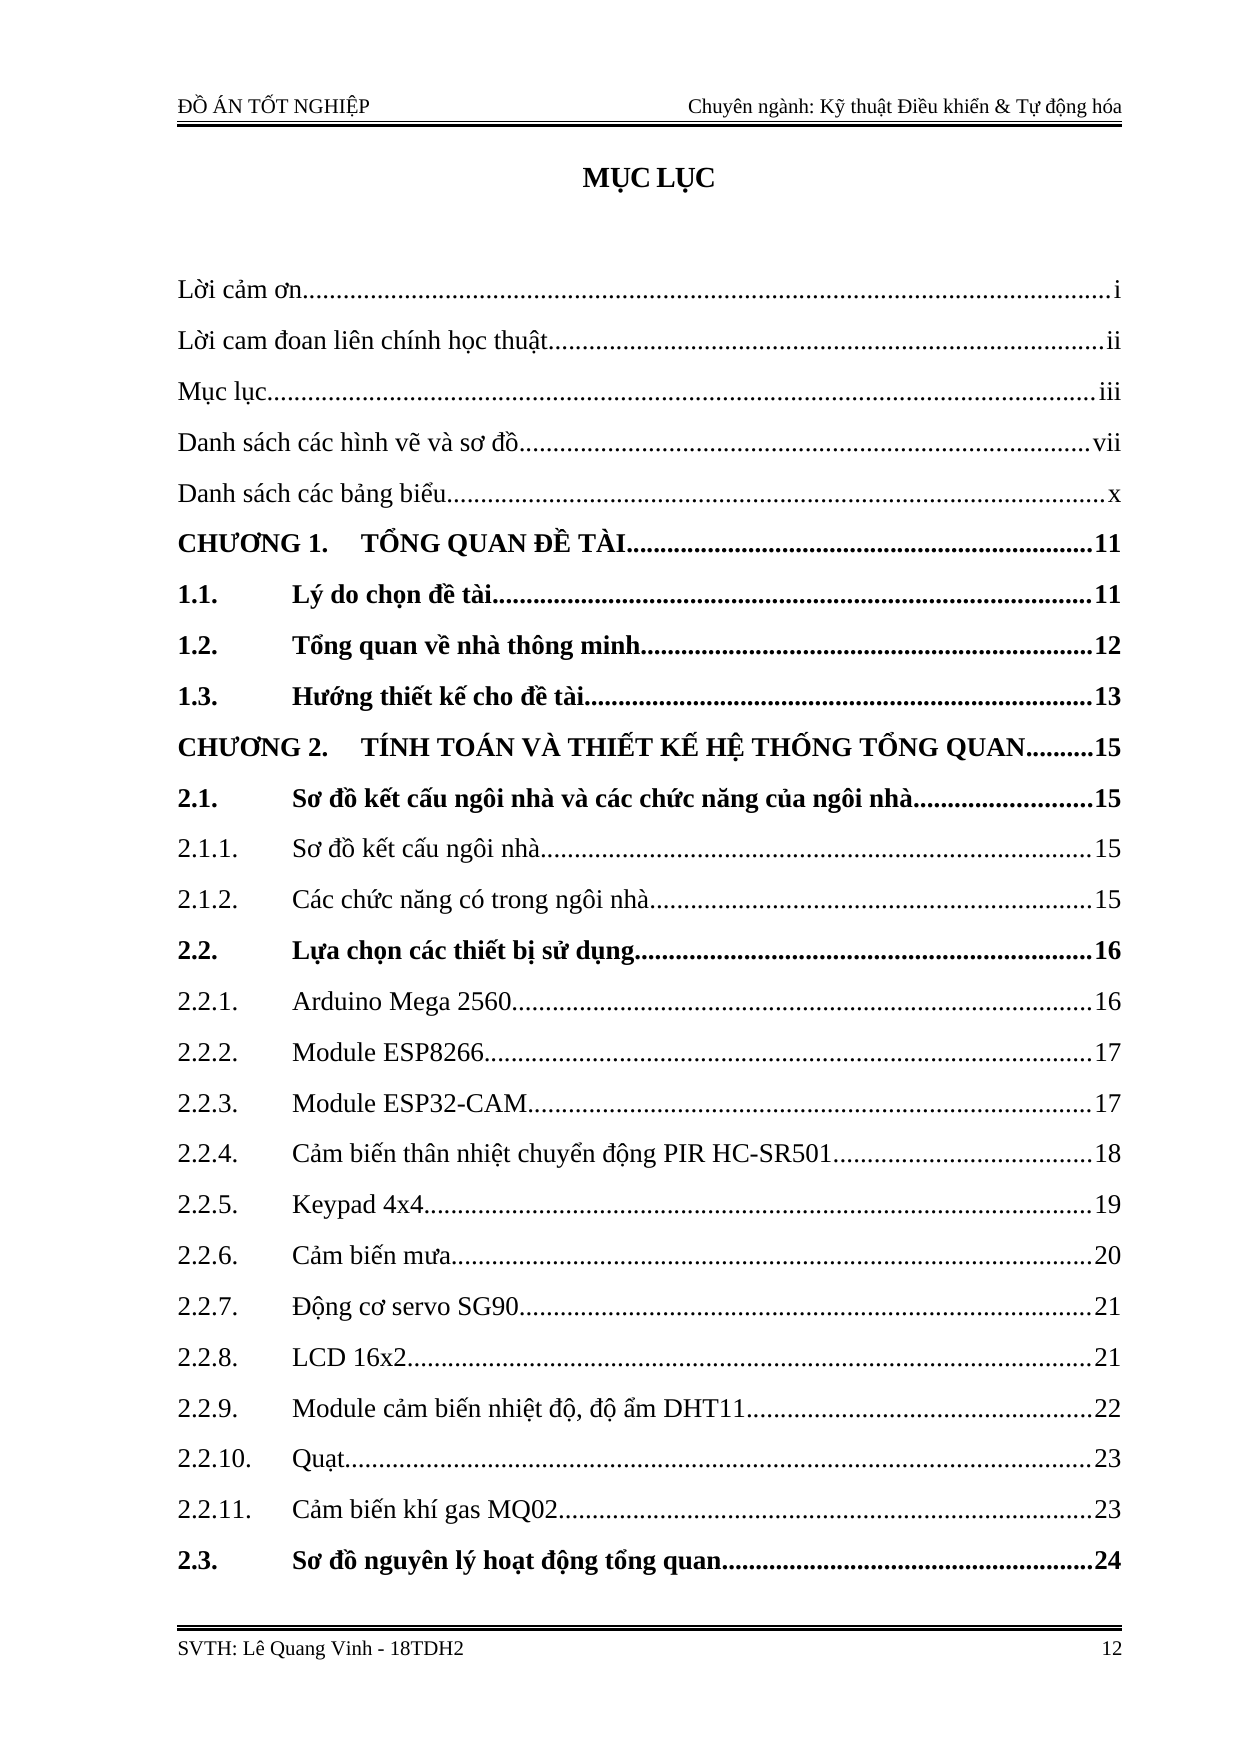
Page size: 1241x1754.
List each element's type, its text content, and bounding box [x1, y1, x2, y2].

text 2.2.9. Module cảm biến nhiệt độ, độ ẩm DHT11 22 [177, 1392, 1122, 1423]
text 2.2. Lựa chọn các thiết bị sử dụng 16 [177, 934, 1122, 965]
text 2.3. Sơ đồ nguyên lý hoạt động tổng quan 24 [177, 1544, 1122, 1575]
text 2.1.2. Các chức năng có trong ngôi nhà 15 [177, 883, 1122, 914]
text 2.1.1. Sơ đồ kết cấu ngôi nhà 15 [177, 832, 1122, 864]
text 2.2.2. Module ESP8266 17 [177, 1036, 1122, 1067]
text 1.1. Lý do chọn đề tài 11 [177, 578, 1122, 609]
text 1.2. Tổng quan về nhà thông minh 12 [177, 629, 1122, 660]
text Danh sách các hình vẽ và sơ đồ vii [177, 426, 1122, 457]
text 2.1. Sơ đồ kết cấu ngôi nhà và các chức năng của ngôi nhà 15 [177, 782, 1122, 813]
text 2.2.7. Động cơ servo SG90 21 [177, 1290, 1122, 1321]
text Mục lục [177, 160, 1122, 194]
text Mục lục iii [177, 375, 1122, 406]
text CHƯƠNG 1. TỔNG QUAN ĐỀ TÀI 11 [177, 527, 1122, 559]
text 2.2.10. Quạt 23 [177, 1442, 1122, 1474]
text Lời cam đoan liên chính học thuật ii [177, 324, 1122, 355]
text 2.2.3. Module ESP32-CAM 17 [177, 1087, 1122, 1118]
text 1.3. Hướng thiết kế cho đề tài 13 [177, 680, 1122, 711]
text 2.2.11. Cảm biến khí gas MQ02 23 [177, 1493, 1122, 1524]
text Danh sách các bảng biểu x [177, 477, 1122, 508]
text 2.2.6. Cảm biến mưa 20 [177, 1239, 1122, 1270]
text 2.2.1. Arduino Mega 2560 16 [177, 985, 1122, 1016]
text 2.2.5. Keypad 4x4 19 [177, 1188, 1122, 1219]
text 2.2.4. Cảm biến thân nhiệt chuyển động PIR HC-SR501 18 [177, 1137, 1122, 1169]
text CHƯƠNG 2. TÍNH TOÁN VÀ THIẾT KẾ HỆ THỐNG TỔNG QUAN 15 [177, 731, 1122, 762]
text Lời cảm ơn i [177, 273, 1122, 304]
text 2.2.8. LCD 16x2 21 [177, 1341, 1122, 1372]
